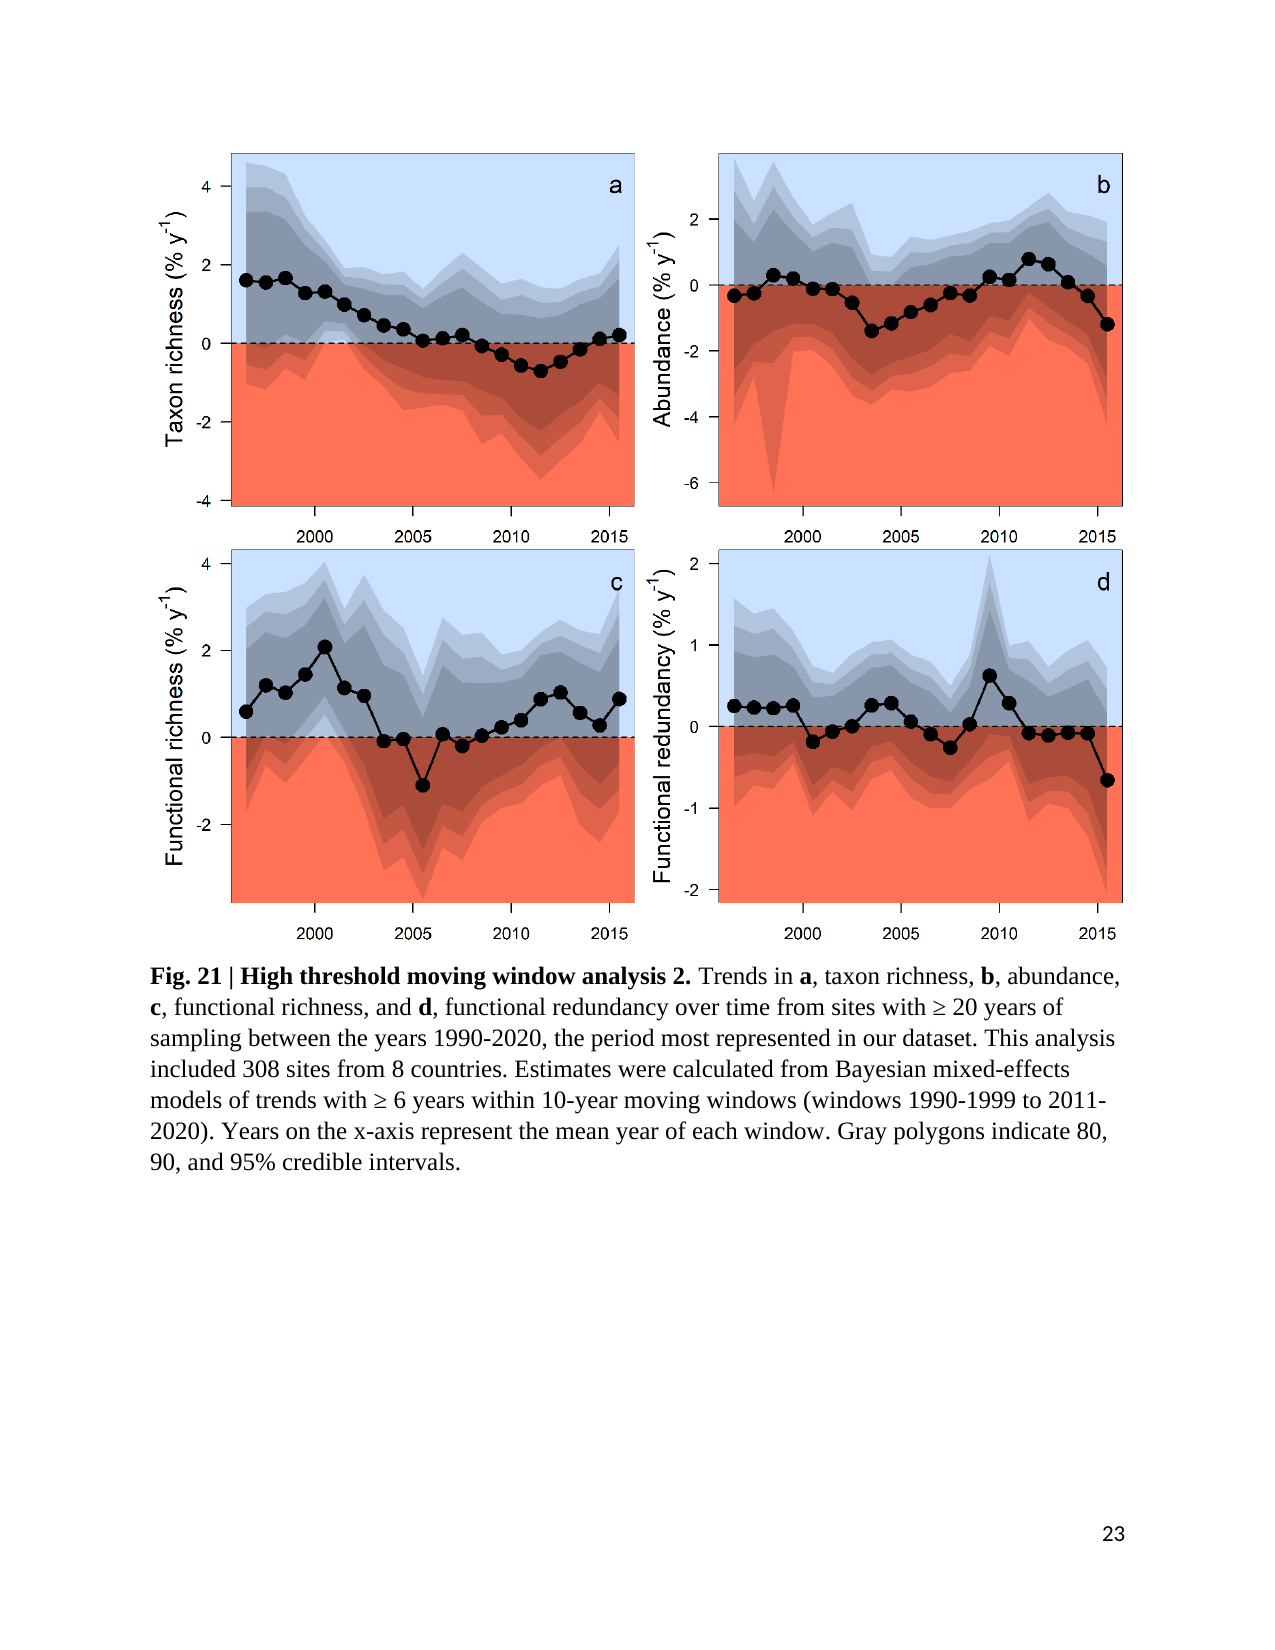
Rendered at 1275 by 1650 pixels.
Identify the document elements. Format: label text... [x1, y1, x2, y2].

text Fig. 21 | High threshold moving window analysis 2. Trends in a, taxon richness, b, abundance, c, functional richness, and d, functional redundancy over time from sites with ≥ 20 years of sampling between the years 1990-2020, the period most represented in our dataset. This analysis included 308 sites from 8 countries. Estimates were calculated from Bayesian mixed-effects models of trends with ≥ 6 years within 10-year moving windows (windows 1990-1999 to 2011-2020). Years on the x-axis represent the mean year of each window. Gray polygons indicate 80, 90, and 95% credible intervals. [150, 961, 1125, 1176]
picture [150, 150, 1125, 943]
